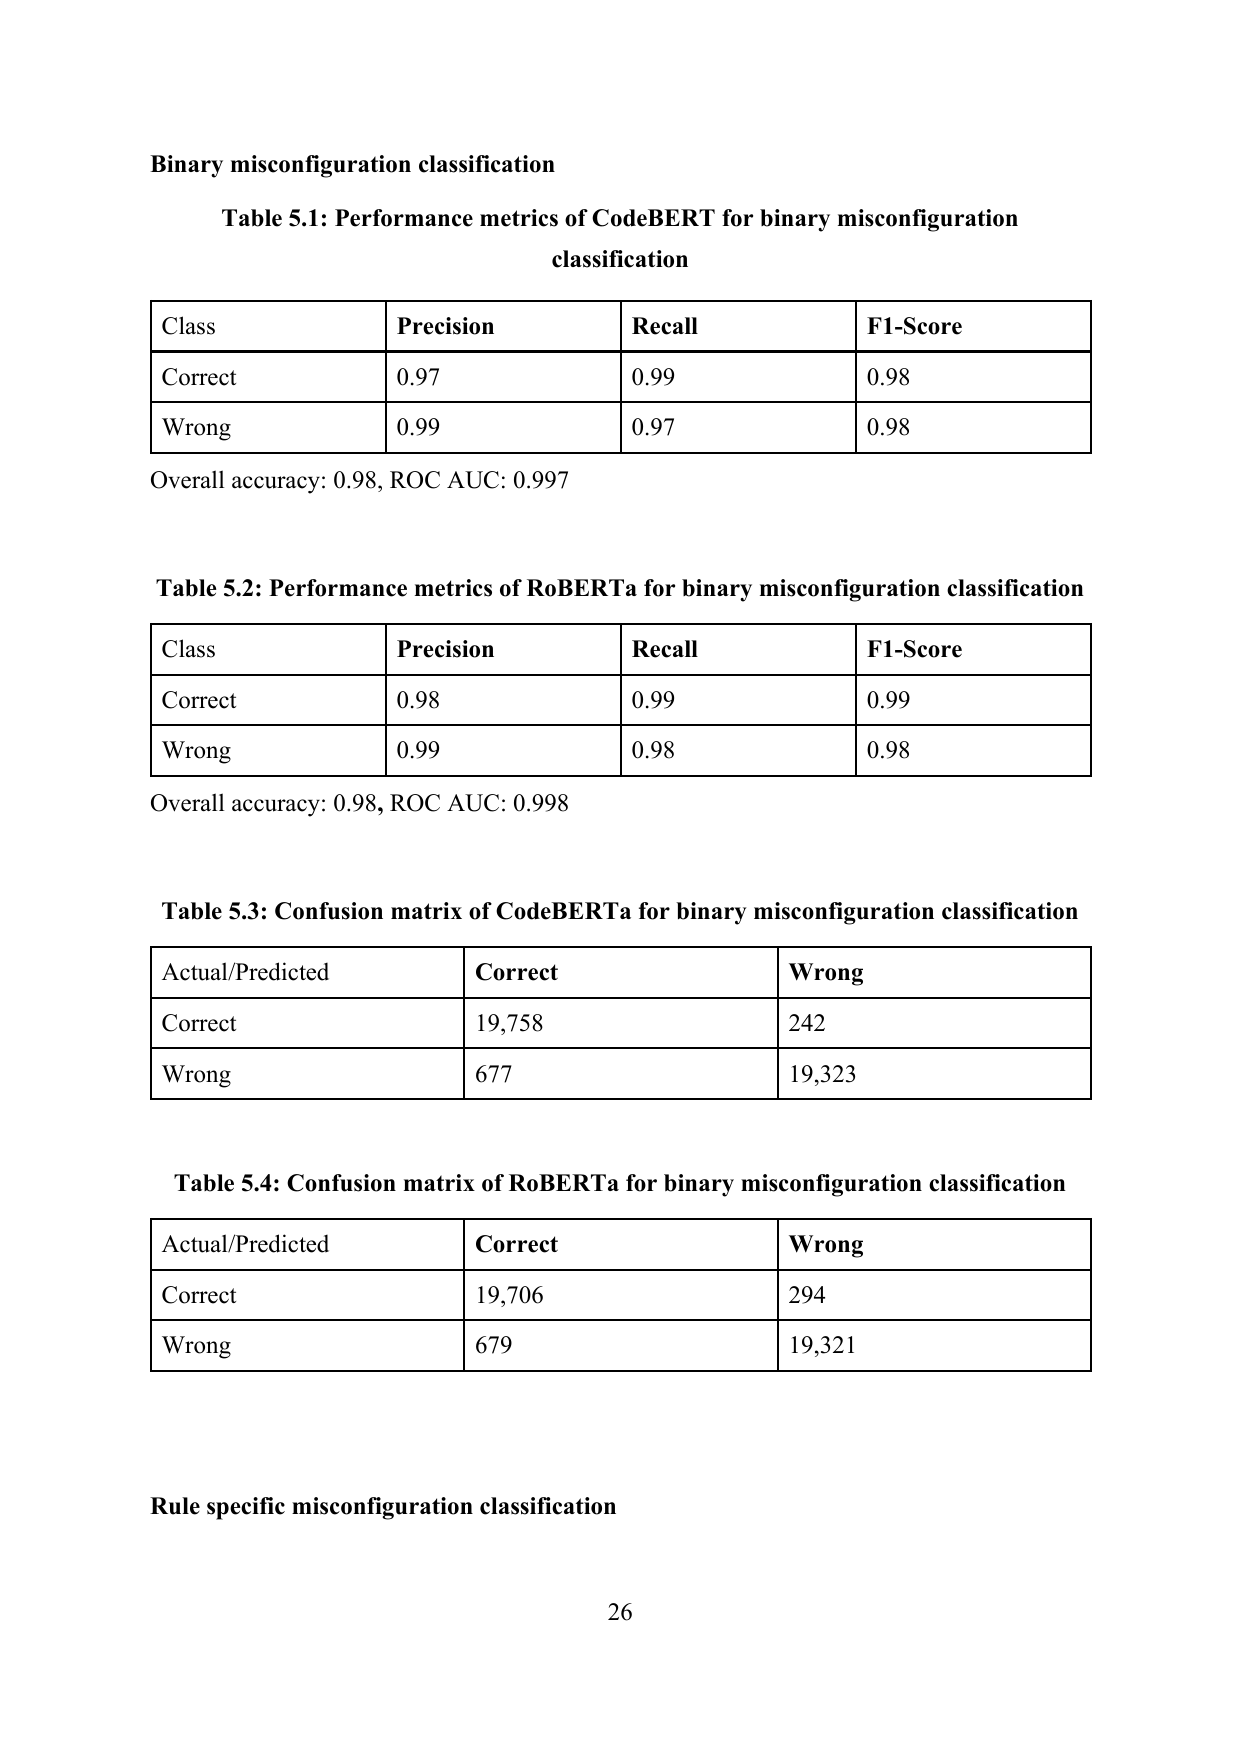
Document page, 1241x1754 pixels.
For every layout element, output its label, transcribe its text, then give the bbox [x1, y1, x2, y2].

text Rule specific misconfiguration classification [150, 1492, 1090, 1520]
text Table 5.3: Confusion matrix of CodeBERTa for binary misconfiguration classification [150, 897, 1090, 925]
text Binary misconfiguration classification [150, 150, 1090, 178]
text Table 5.1: Performance metrics of CodeBERT for binary misconfiguration classification [150, 204, 1090, 273]
text Table 5.4: Confusion matrix of RoBERTa for binary misconfiguration classification [150, 1169, 1090, 1197]
text Overall accuracy: 0.98, ROC AUC: 0.998 [150, 789, 1090, 817]
text Overall accuracy: 0.98, ROC AUC: 0.997 [150, 466, 1090, 494]
text Table 5.2: Performance metrics of RoBERTa for binary misconfiguration classification [150, 574, 1090, 602]
